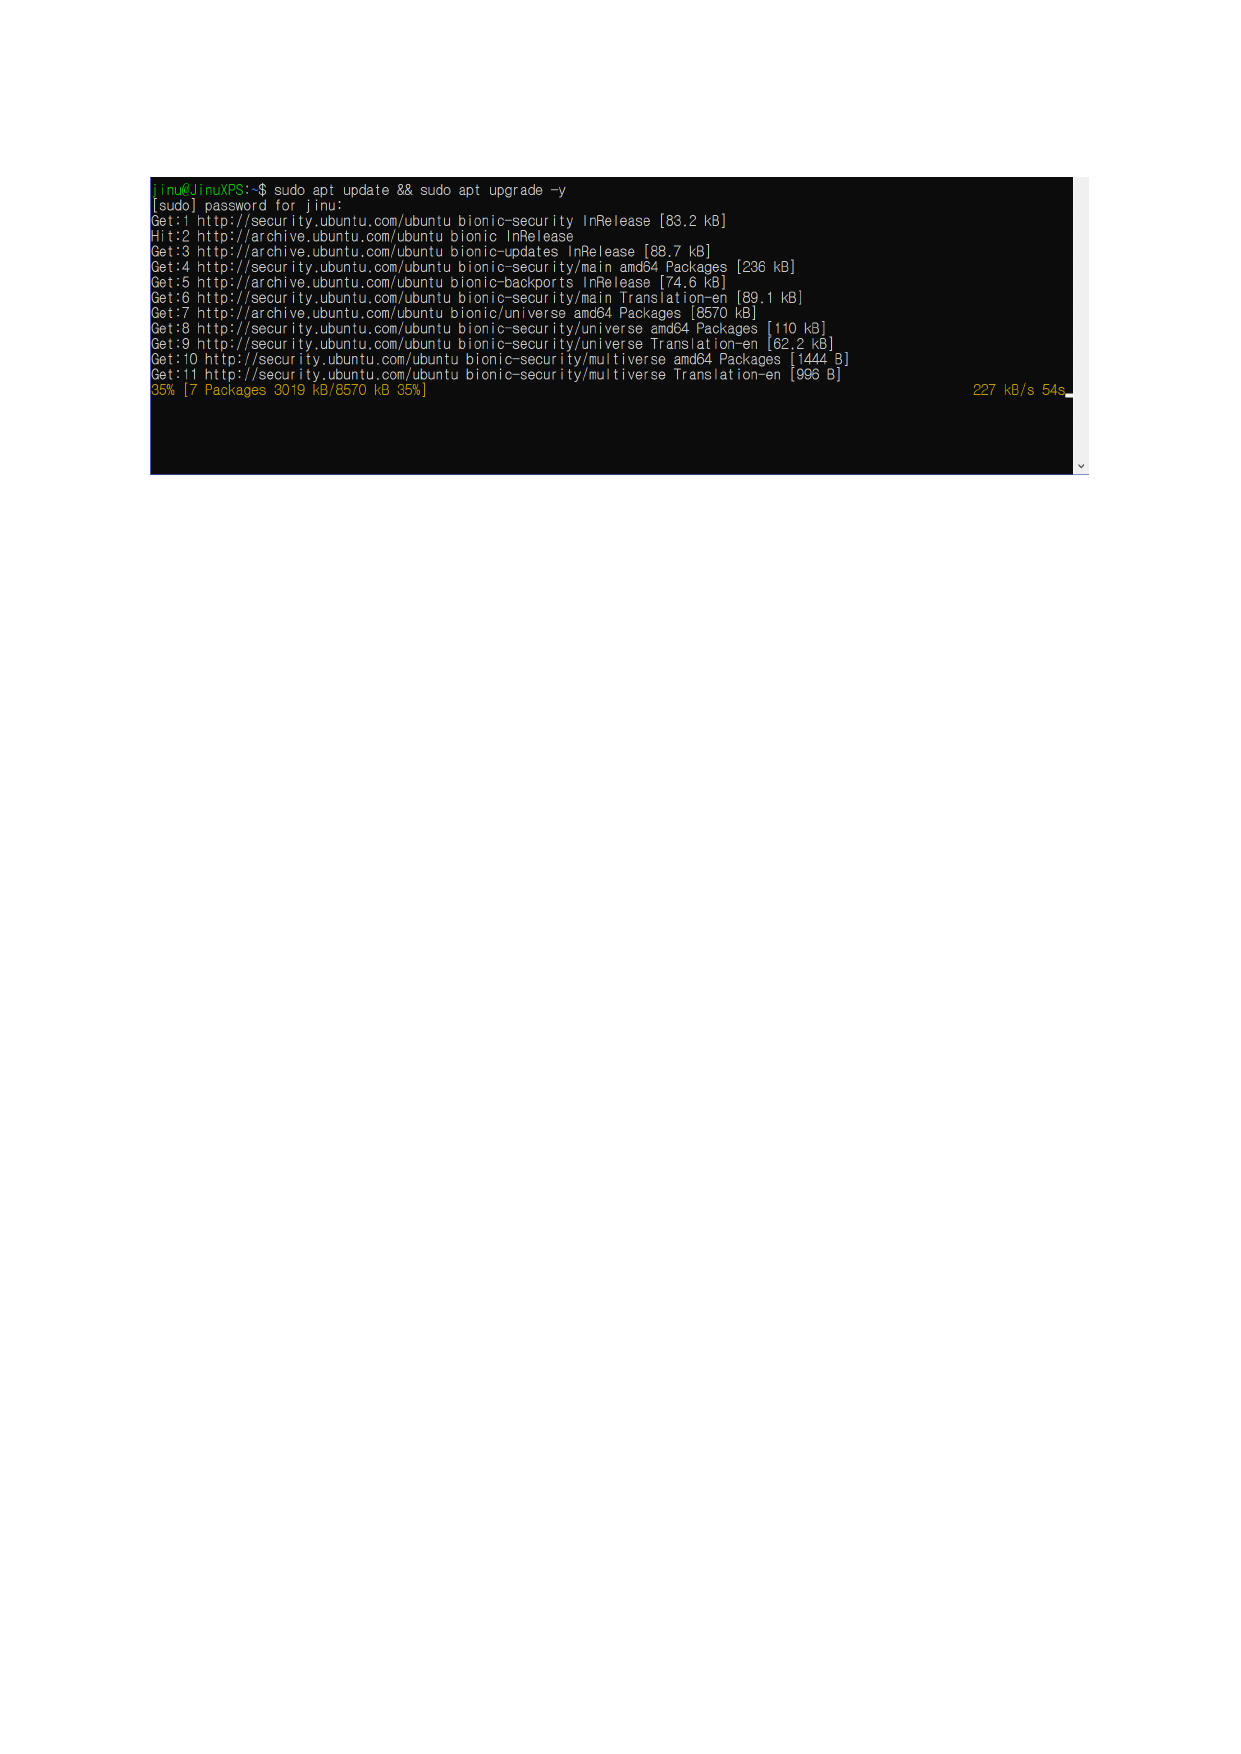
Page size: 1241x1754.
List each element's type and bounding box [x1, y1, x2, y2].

picture [150, 177, 1089, 475]
